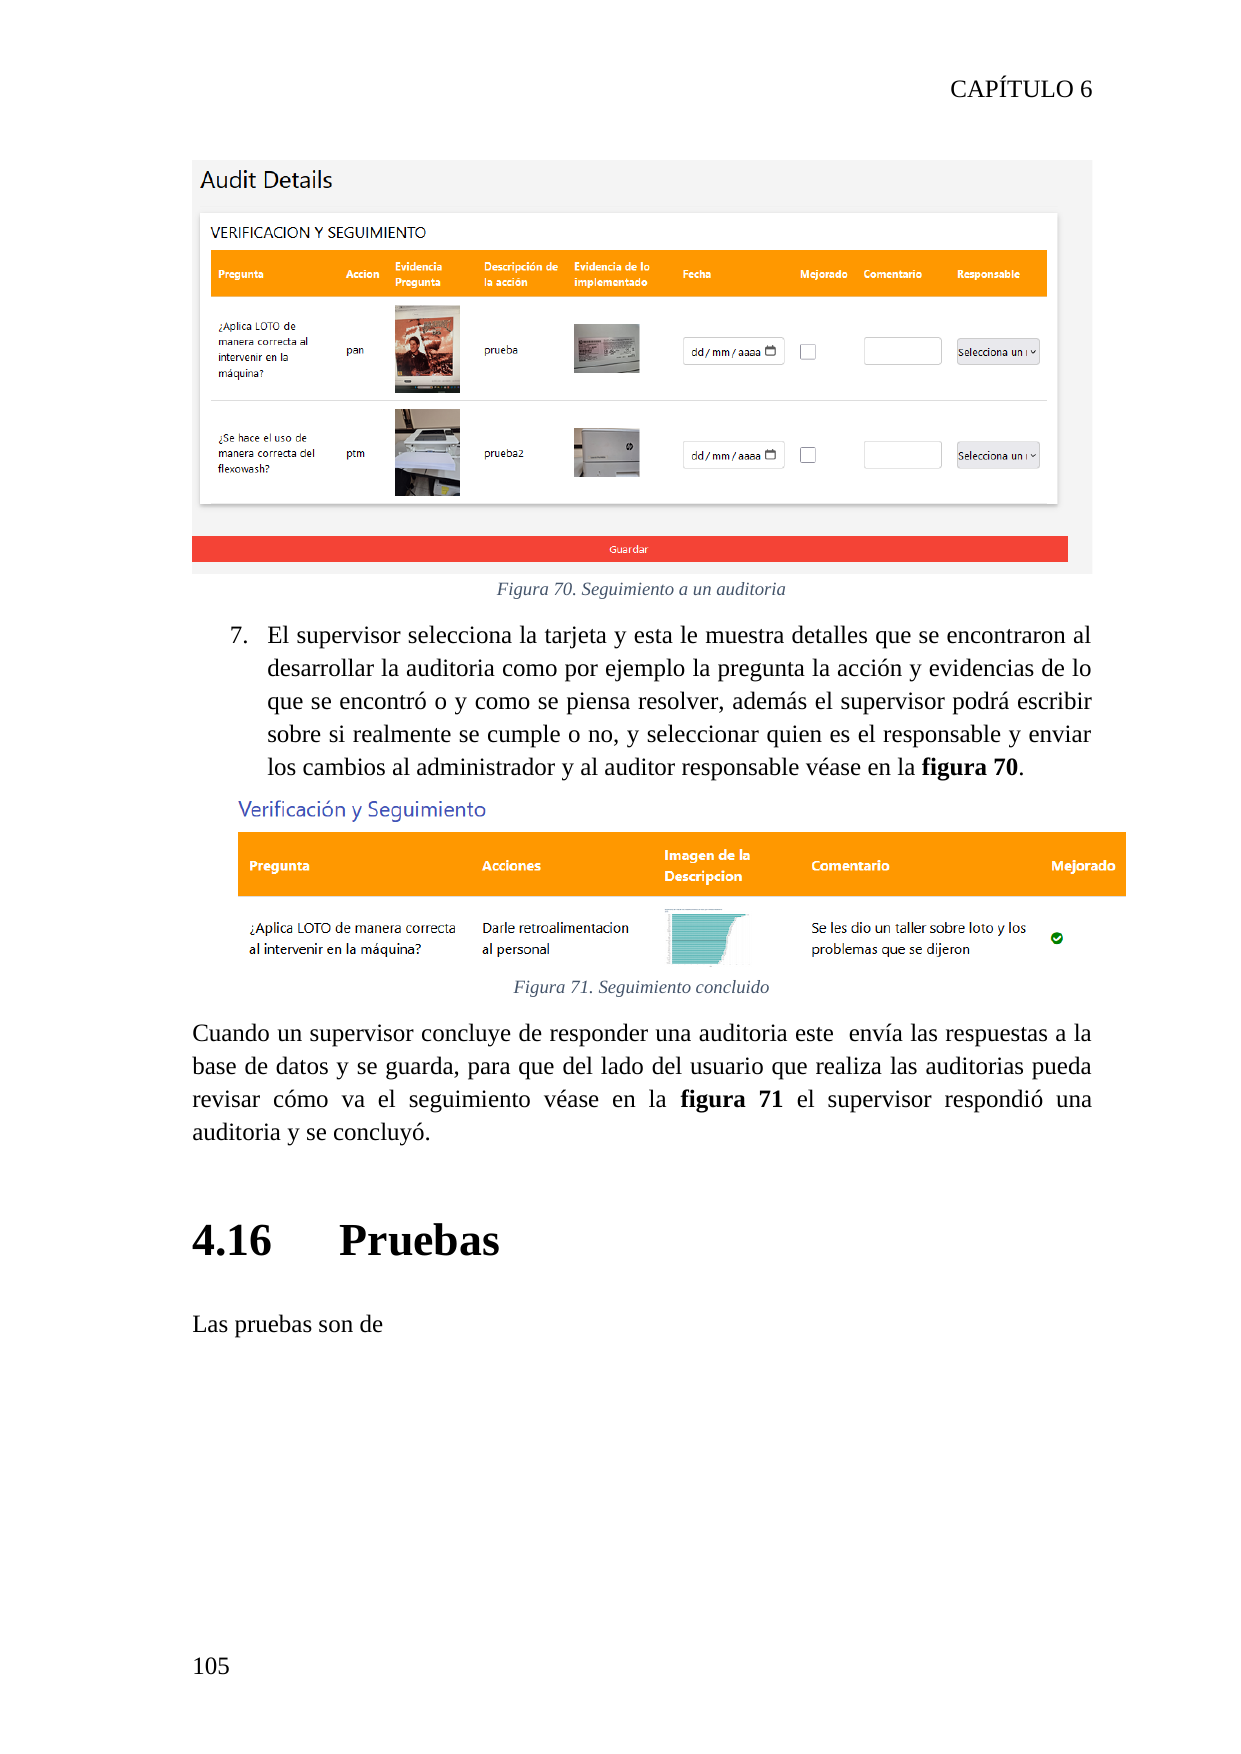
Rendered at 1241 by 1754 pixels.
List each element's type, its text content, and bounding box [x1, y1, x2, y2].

subtitle Pruebas [192, 1213, 1092, 1266]
picture [192, 160, 1093, 574]
text Figura 70. Seguimiento a un auditoria [192, 578, 1092, 599]
text Cuando un supervisor concluye de responder una auditoria este envía las respuestas a la base de datos y se guarda, para que del lado del usuario que realiza las auditorias pueda revisar cómo va el seguimiento véase en la figura 71 el supervisor respondió una auditoria y se concluyó. [192, 1018, 1092, 1146]
list El supervisor selecciona la tarjeta y esta le muestra detalles que se encontraron al desarrollar la auditoria como por ejemplo la pregunta la acción y evidencias de lo que se encontró o y como se piensa resolver, además el supervisor podrá escribir sobre si realmente se cumple o no, y seleccionar quien es el responsable y enviar los cambios al administrador y al auditor responsable véase en la figura 70. [229, 620, 1092, 781]
picture [229, 785, 1130, 972]
text Figura 71. Seguimiento concluido [192, 976, 1092, 998]
text Las pruebas son de [192, 1309, 1092, 1338]
